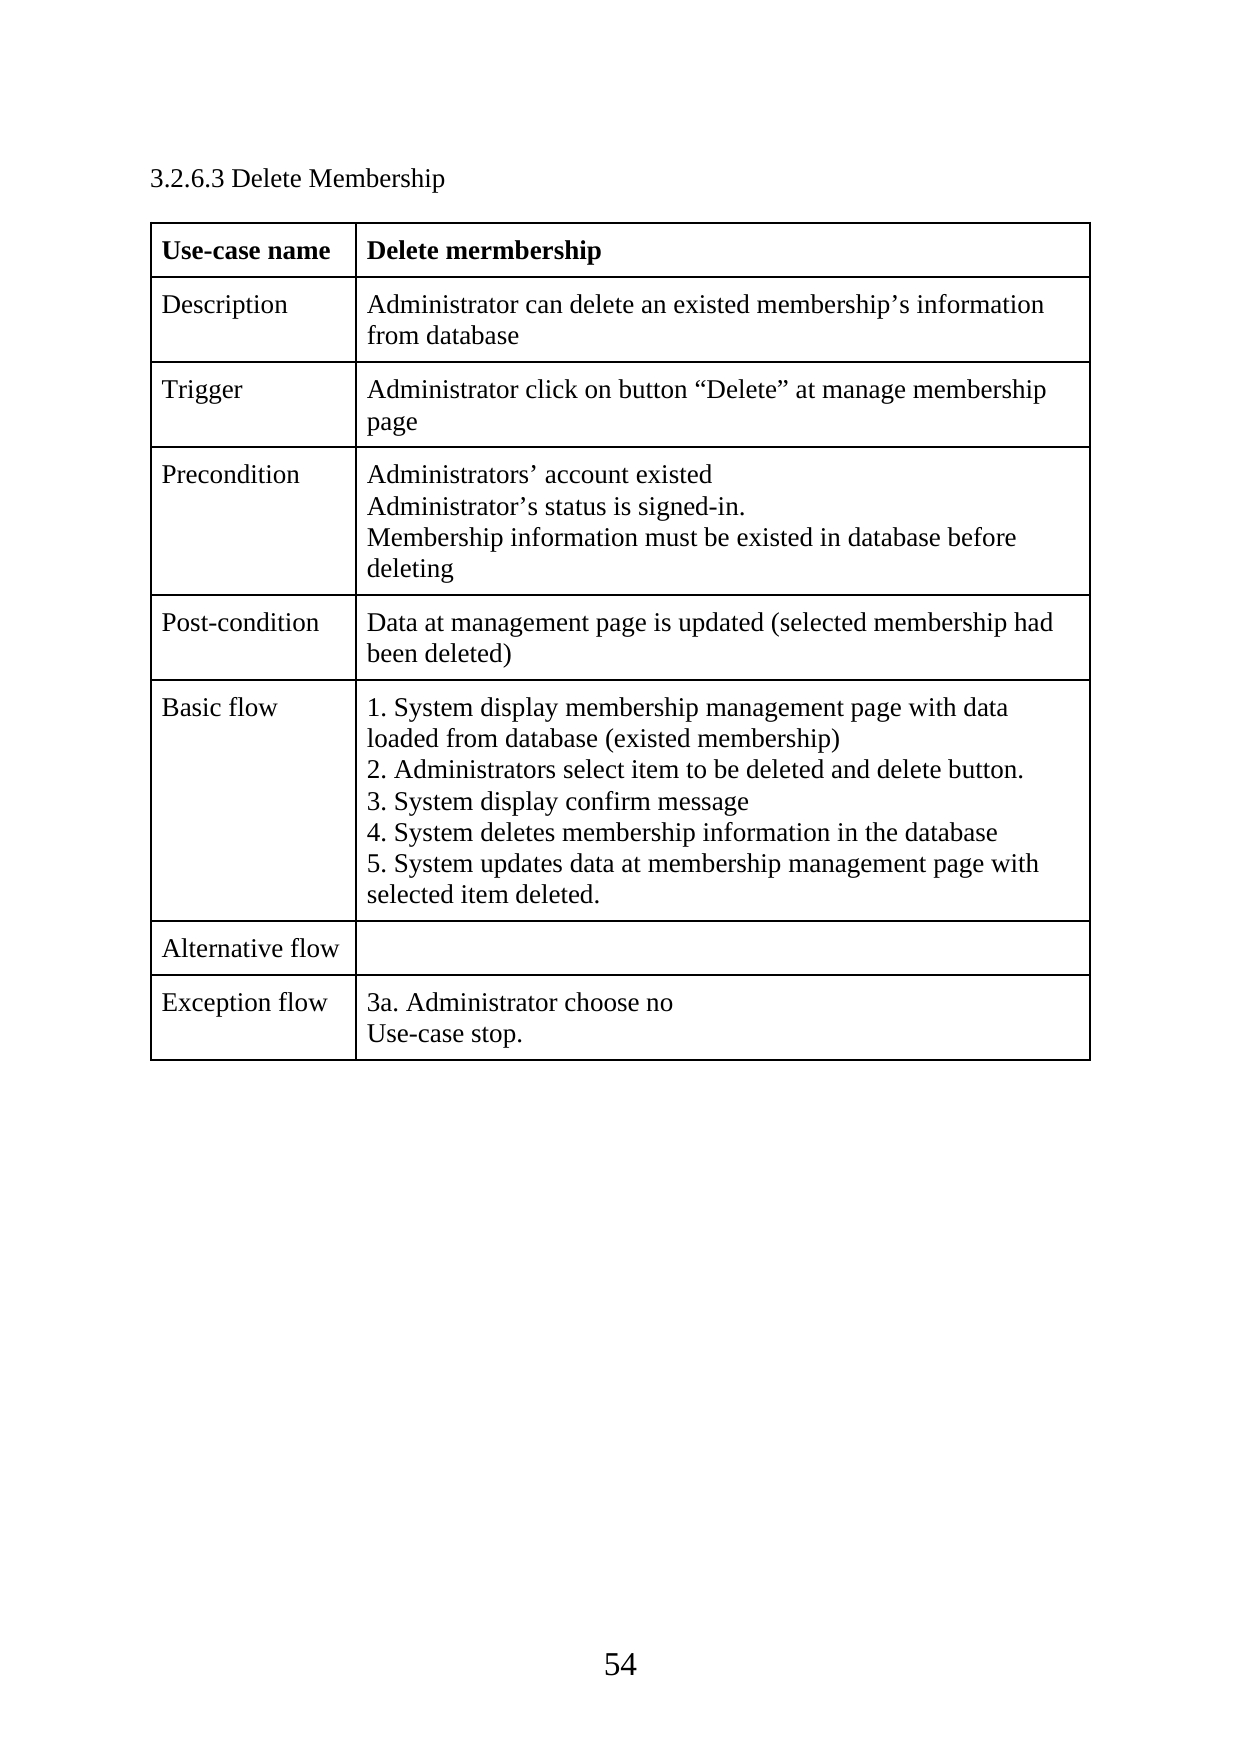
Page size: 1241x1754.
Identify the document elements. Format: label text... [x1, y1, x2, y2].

table_header Use-case name [152, 224, 355, 276]
table_cell Trigger [152, 363, 355, 446]
table_cell Exception flow [152, 976, 355, 1059]
table_header Delete mermbership [357, 224, 1089, 276]
table_cell Post-condition [152, 596, 355, 679]
table_cell 3a. Administrator choose no Use-case stop. [357, 976, 1089, 1059]
table_cell Basic flow [152, 681, 355, 920]
table_cell Precondition [152, 448, 355, 594]
subtitle 3.2.6.3 Delete Membership [150, 162, 1090, 194]
table_cell Administrator click on button “Delete” at manage membership page [357, 363, 1089, 446]
table_cell Administrator can delete an existed membership’s information from database [357, 278, 1089, 361]
table_cell Alternative flow [152, 922, 355, 974]
table_cell [357, 922, 1089, 974]
table_cell Description [152, 278, 355, 361]
table_cell 1. System display membership management page with data loaded from database (existed membership) 2. Administrators select item to be deleted and delete button. 3. System display confirm message 4. System deletes membership information in the database 5. System updates data at membership management page with selected item deleted. [357, 681, 1089, 920]
table_cell Data at management page is updated (selected membership had been deleted) [357, 596, 1089, 679]
table_cell Administrators’ account existed Administrator’s status is signed-in. Membership information must be existed in database before deleting [357, 448, 1089, 594]
